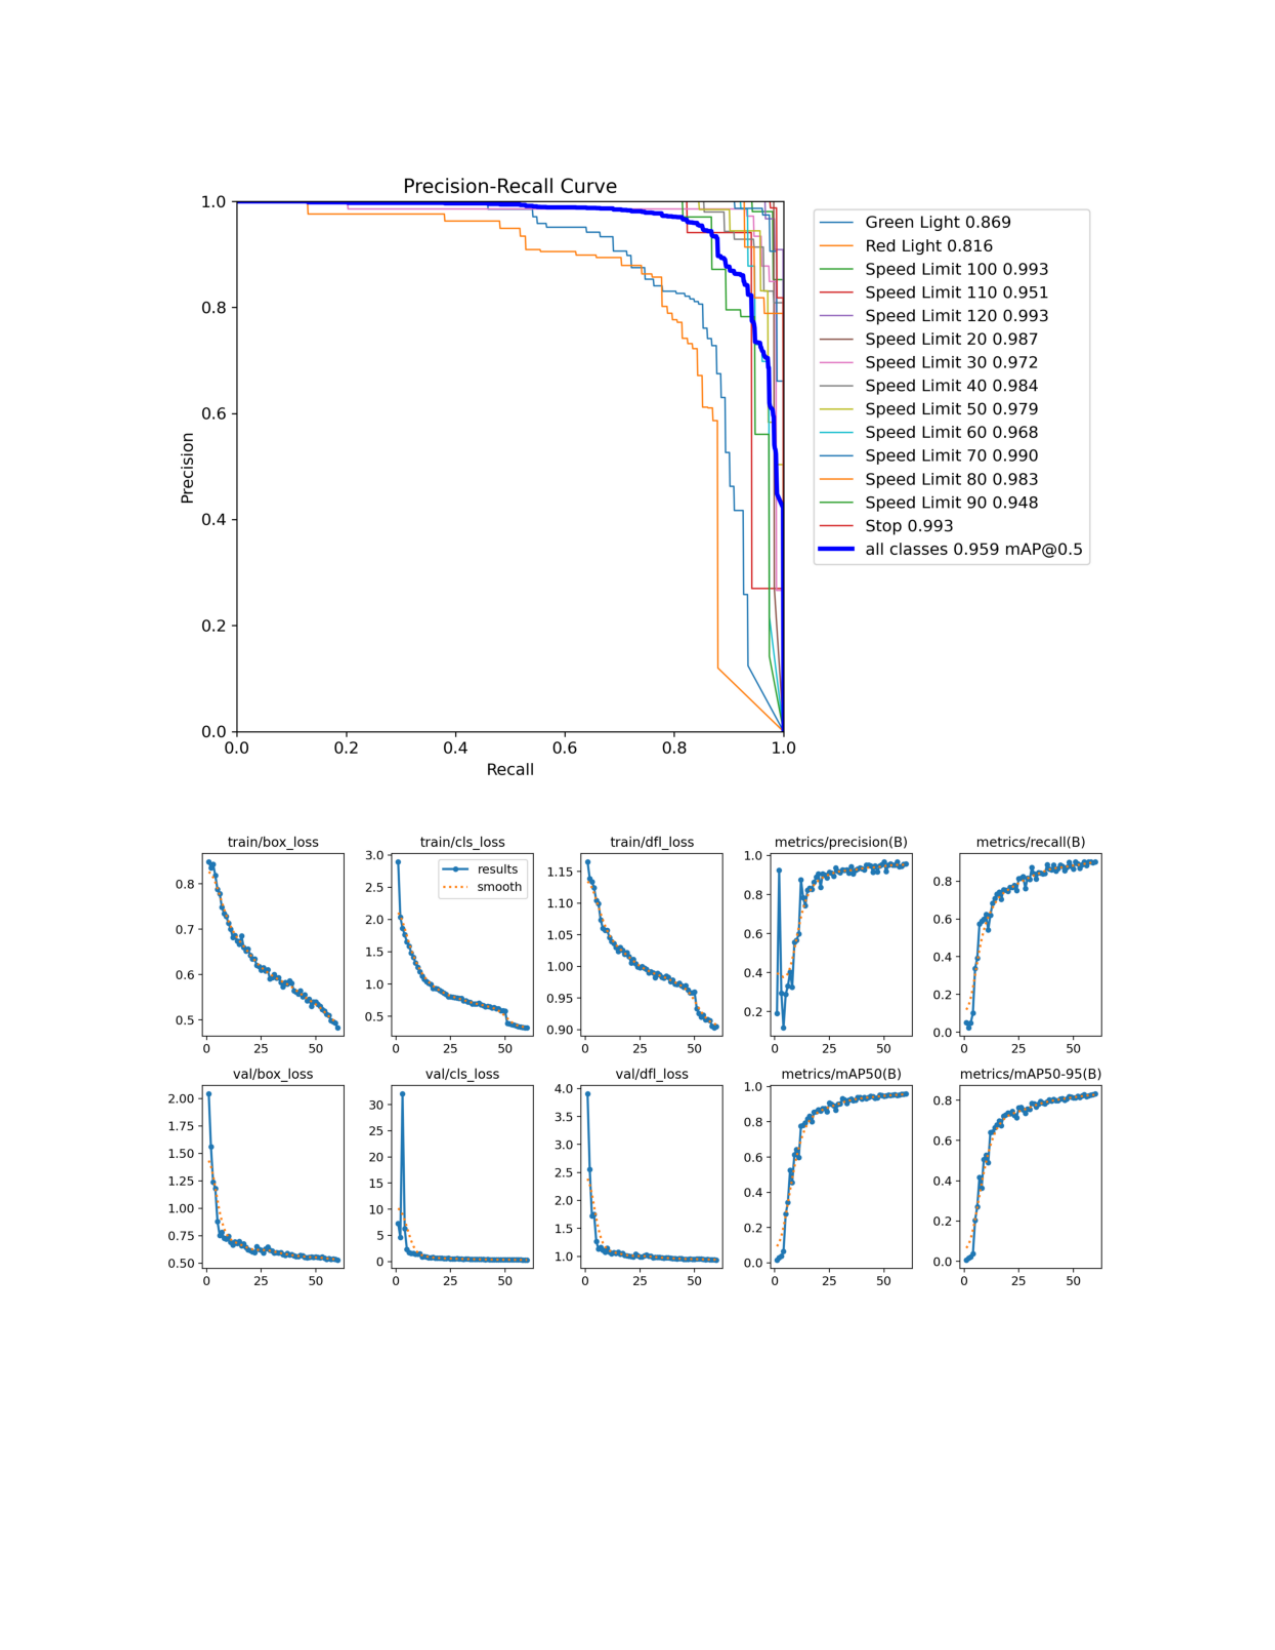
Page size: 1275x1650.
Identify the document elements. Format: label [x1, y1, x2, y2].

picture [150, 812, 1125, 1313]
picture [150, 150, 1125, 808]
